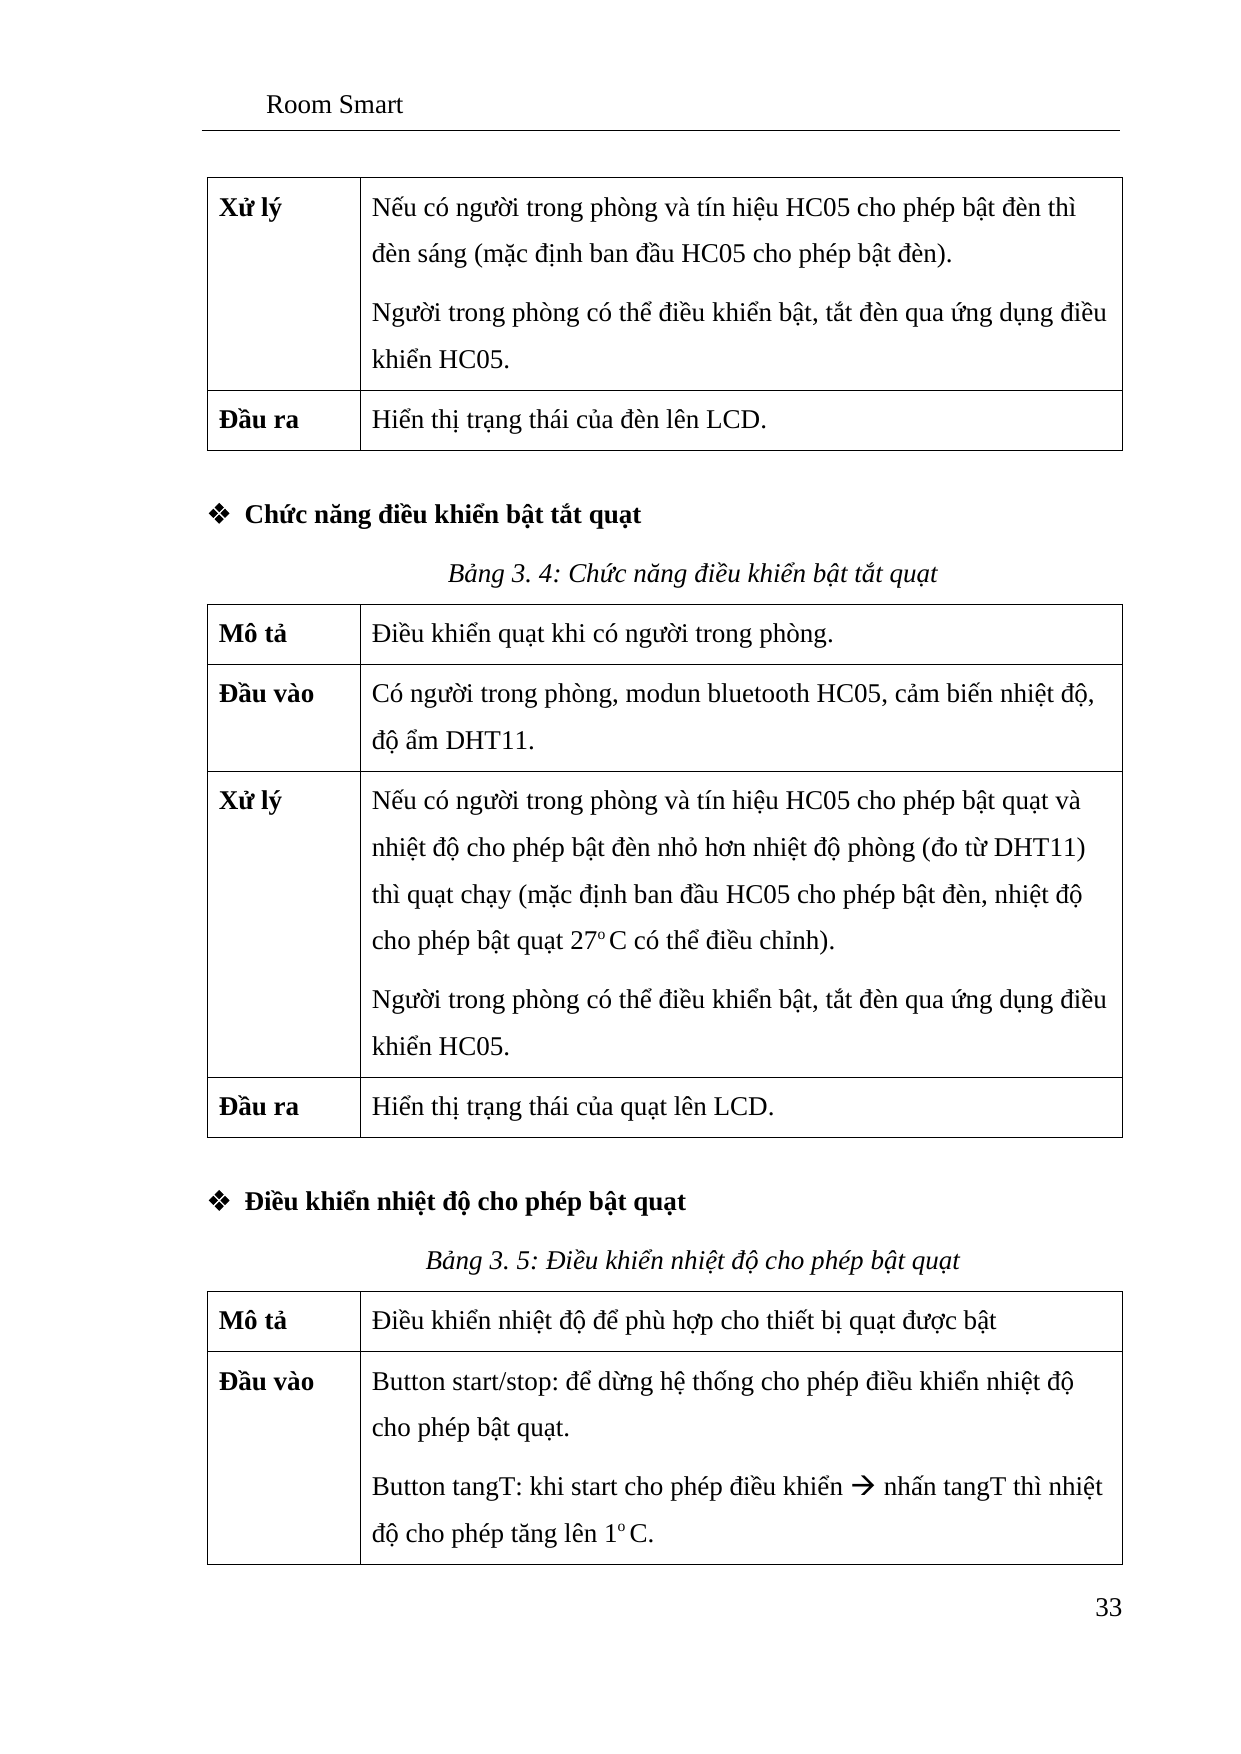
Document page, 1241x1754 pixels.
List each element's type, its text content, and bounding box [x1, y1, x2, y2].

table_header Mô tả [208, 605, 360, 664]
list Chức năng điều khiển bật tắt quạt [207, 498, 1122, 529]
table_header Điều khiển nhiệt độ để phù hợp cho thiết bị quạt được bật [361, 1292, 1122, 1351]
table_cell Đầu ra [208, 1078, 360, 1137]
table_cell Đầu vào [208, 665, 360, 771]
table_cell Đầu ra [208, 391, 360, 450]
table_cell Nếu có người trong phòng và tín hiệu HC05 cho phép bật quạt và nhiệt độ cho phép bật đèn nhỏ hơn nhiệt độ phòng (đo từ DHT11) thì quạt chạy (mặc định ban đầu HC05 cho phép bật đèn, nhiệt độ cho phép bật quạt 27o C có thể điều chỉnh). Người trong phòng có thể điều khiển bật, tắt đèn qua ứng dụng điều khiển HC05. [361, 772, 1122, 1077]
list Điều khiển nhiệt độ cho phép bật quạt [207, 1185, 1122, 1216]
table_cell Nếu có người trong phòng và tín hiệu HC05 cho phép bật đèn thì đèn sáng (mặc định ban đầu HC05 cho phép bật đèn). Người trong phòng có thể điều khiển bật, tắt đèn qua ứng dụng điều khiển HC05. [361, 178, 1122, 390]
table_header Mô tả [208, 1292, 360, 1351]
table_cell Xử lý [208, 178, 360, 390]
table_cell Hiển thị trạng thái của đèn lên LCD. [361, 391, 1122, 450]
table_header Điều khiển quạt khi có người trong phòng. [361, 605, 1122, 664]
table_cell Đầu vào [208, 1352, 360, 1564]
table_cell Xử lý [208, 772, 360, 1077]
table_cell Hiển thị trạng thái của quạt lên LCD. [361, 1078, 1122, 1137]
table_cell Có người trong phòng, modun bluetooth HC05, cảm biến nhiệt độ, độ ẩm DHT11. [361, 665, 1122, 771]
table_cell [361, 1352, 1122, 1564]
